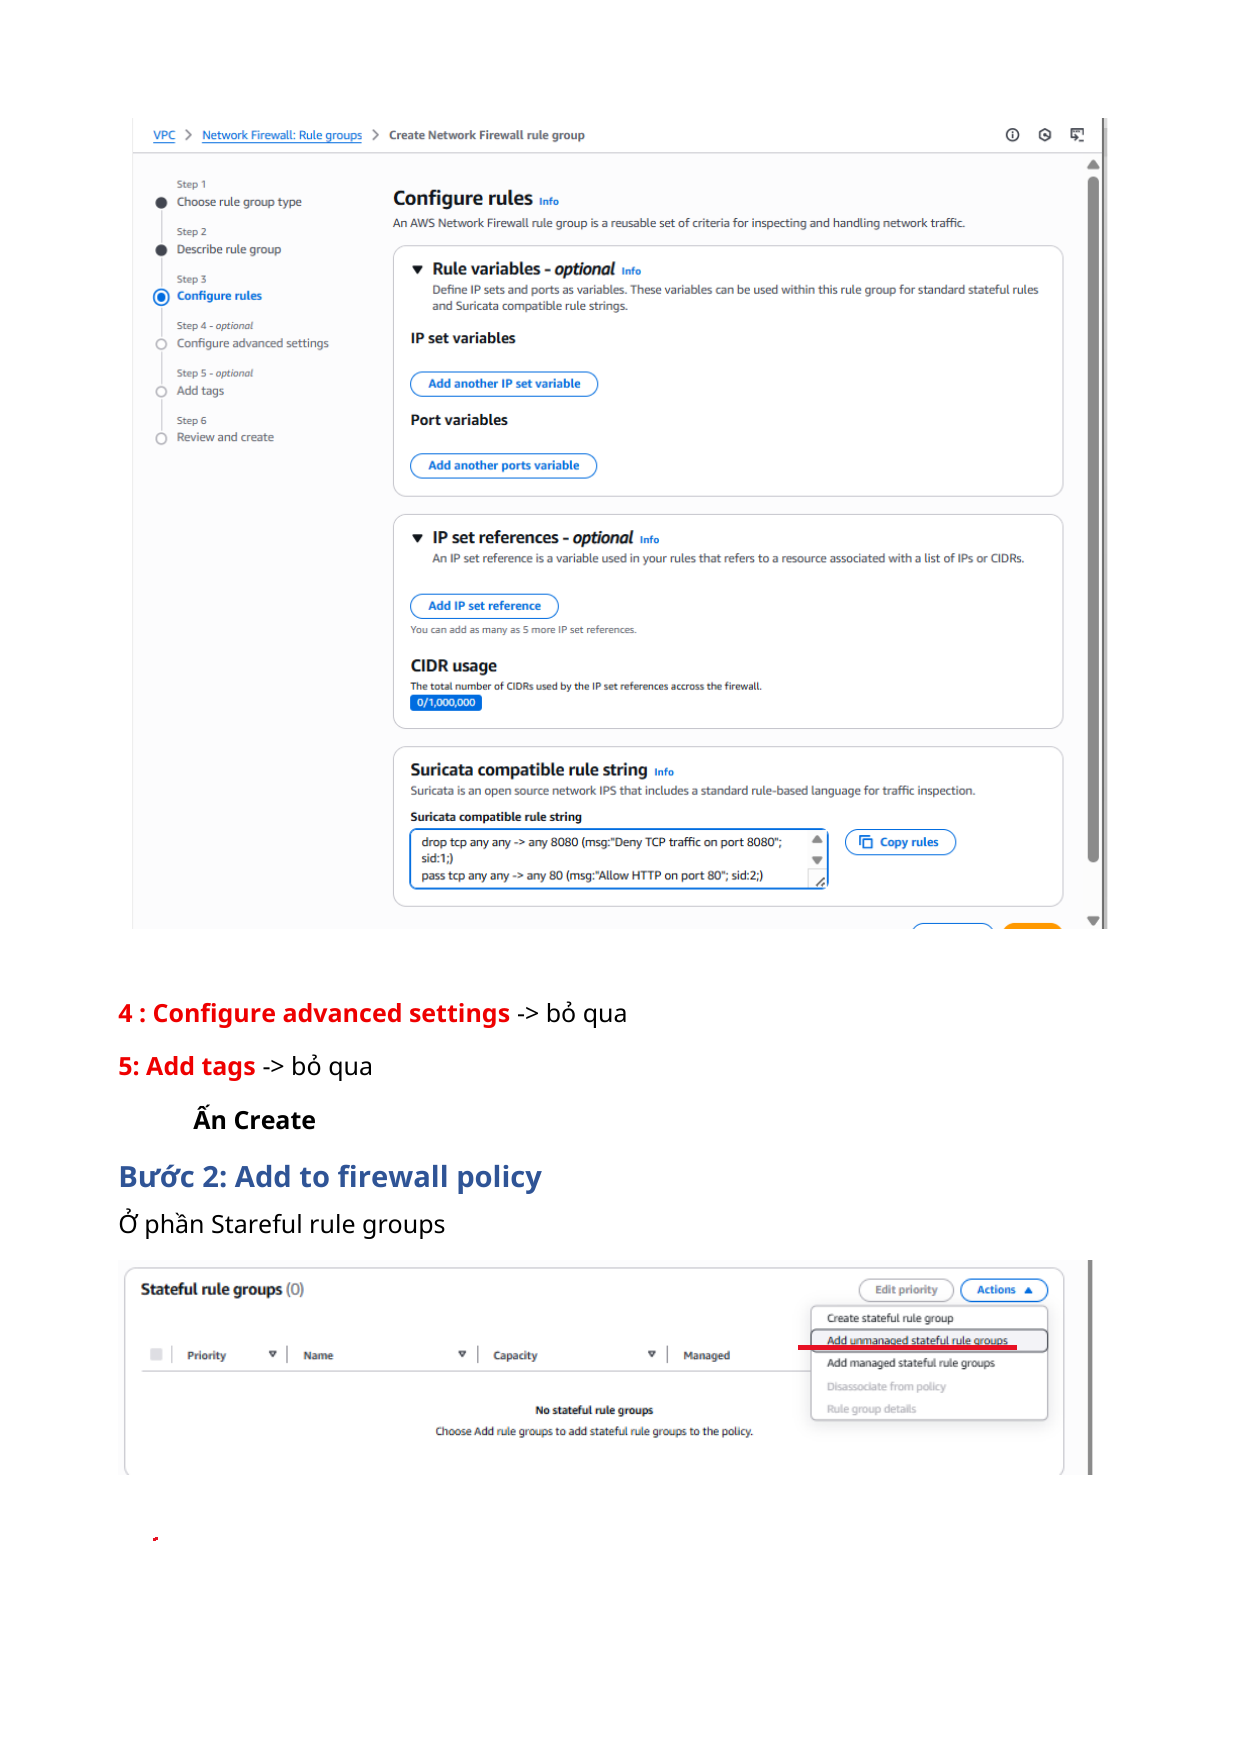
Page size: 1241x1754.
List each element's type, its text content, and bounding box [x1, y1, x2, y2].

text Ở phần Stareful rule groups [118, 1207, 1122, 1241]
text 5: Add tags -> bỏ qua [118, 1049, 1122, 1083]
subtitle Bước 2: Add to firewall policy [118, 1156, 1122, 1196]
text Ấn Create [118, 1102, 1122, 1137]
picture [118, 1260, 1093, 1475]
text 4 : Configure advanced settings -> bỏ qua [118, 996, 1122, 1030]
picture [132, 118, 1108, 929]
